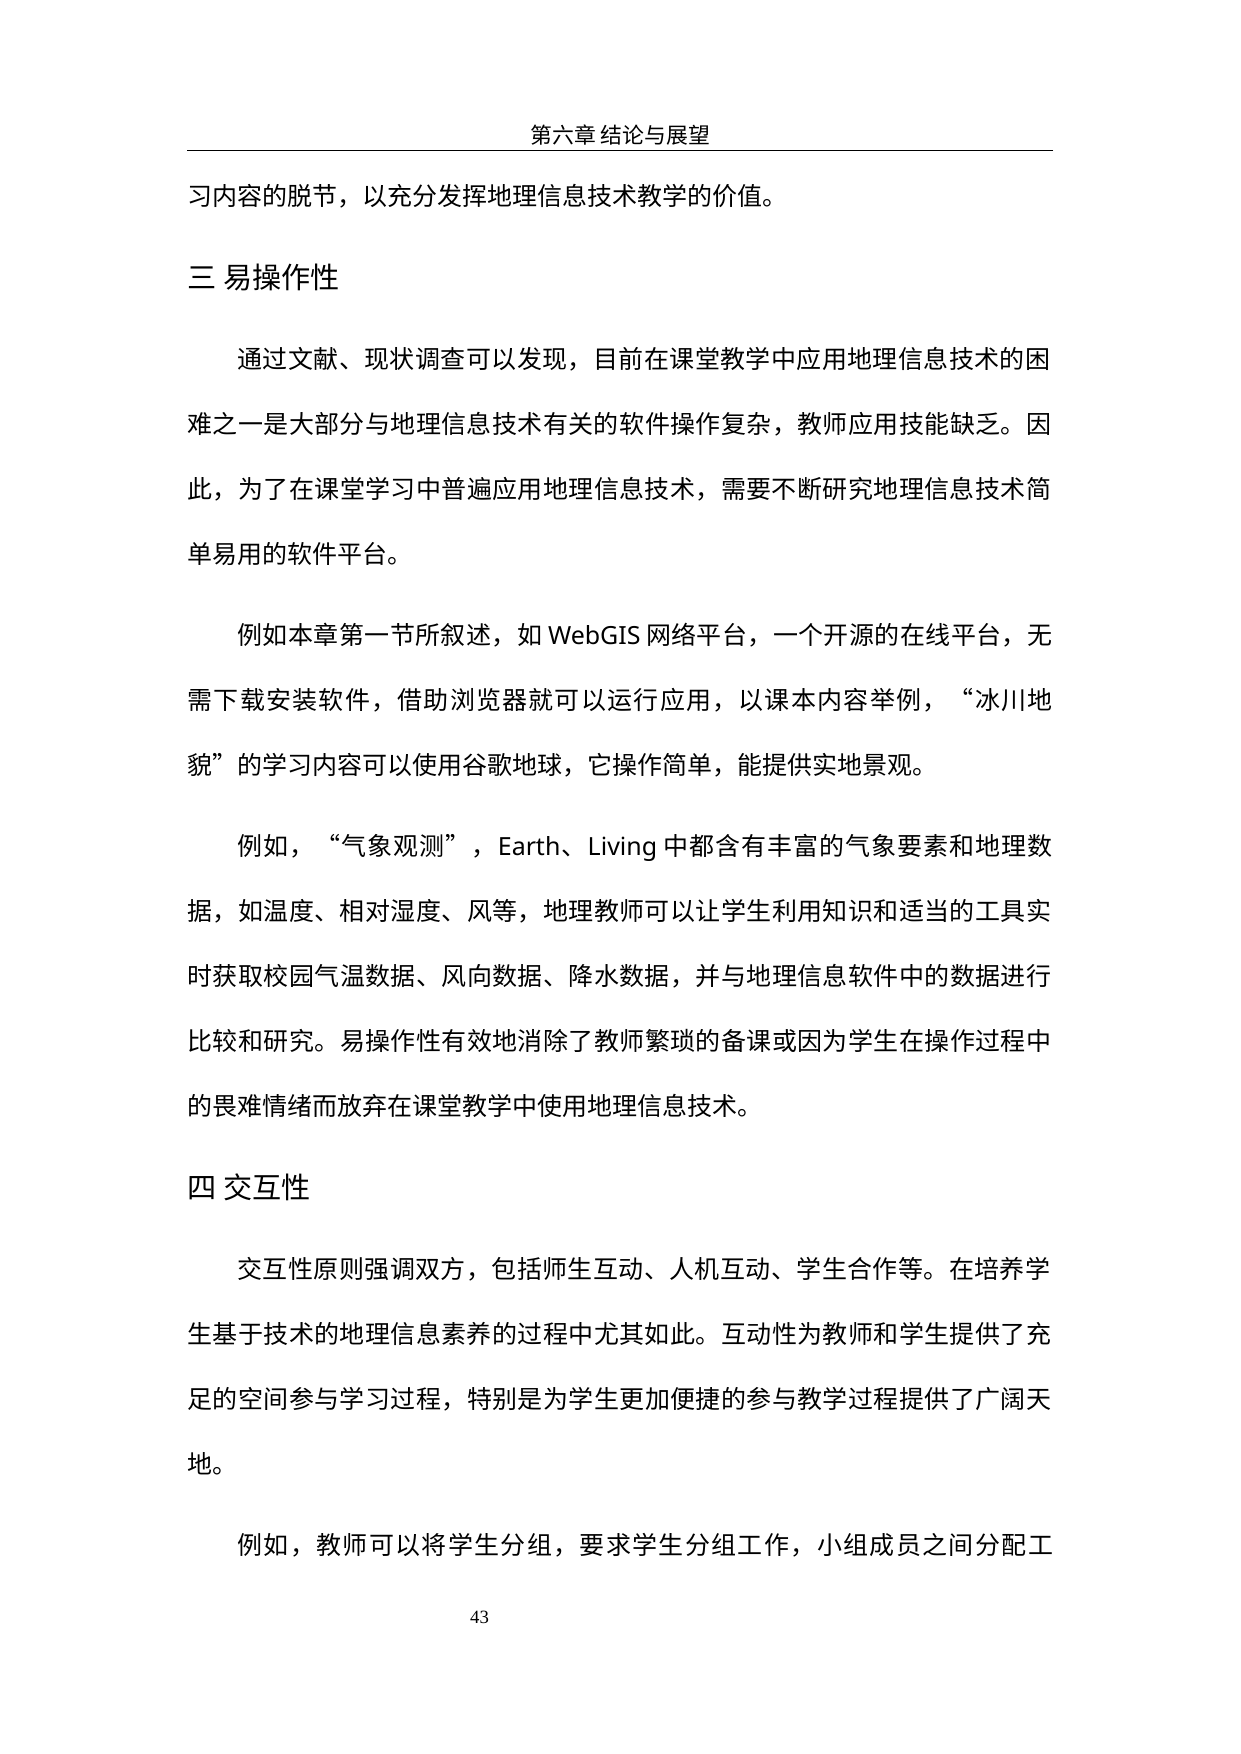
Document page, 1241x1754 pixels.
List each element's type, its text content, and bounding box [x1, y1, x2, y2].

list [187, 162, 1053, 227]
list 通过文献、现状调查可以发现，目前在课堂教学中应用地理信息技术的困难之一是大部分与地理信息技术有关的软件操作复杂，教师应用技能缺乏。因此，为了在课堂学习中普遍应用地理信息技术，需要不断研究地理信息技术简单易用的软件平台。 [187, 325, 1053, 585]
text 四 交互性 [187, 1154, 1053, 1219]
list 交互性原则强调双方，包括师生互动、人机互动、学生合作等。在培养学生基于技术的地理信息素养的过程中尤其如此。互动性为教师和学生提供了充足的空间参与学习过程，特别是为学生更加便捷的参与教学过程提供了广阔天地。 [187, 1235, 1053, 1495]
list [187, 1511, 1053, 1576]
list 例如，“气象观测”，Earth、Living中都含有丰富的气象要素和地理数据，如温度、相对湿度、风等，地理教师可以让学生利用知识和适当的工具实时获取校园气温数据、风向数据、降水数据，并与地理信息软件中的数据进行比较和研究。易操作性有效地消除了教师繁琐的备课或因为学生在操作过程中的畏难情绪而放弃在课堂教学中使用地理信息技术。 [187, 812, 1053, 1137]
list 例如本章第一节所叙述，如WebGIS网络平台，一个开源的在线平台，无需下载安装软件，借助浏览器就可以运行应用，以课本内容举例，“冰川地貌”的学习内容可以使用谷歌地球，它操作简单，能提供实地景观。 [187, 601, 1053, 796]
text 三 易操作性 [187, 244, 1053, 309]
